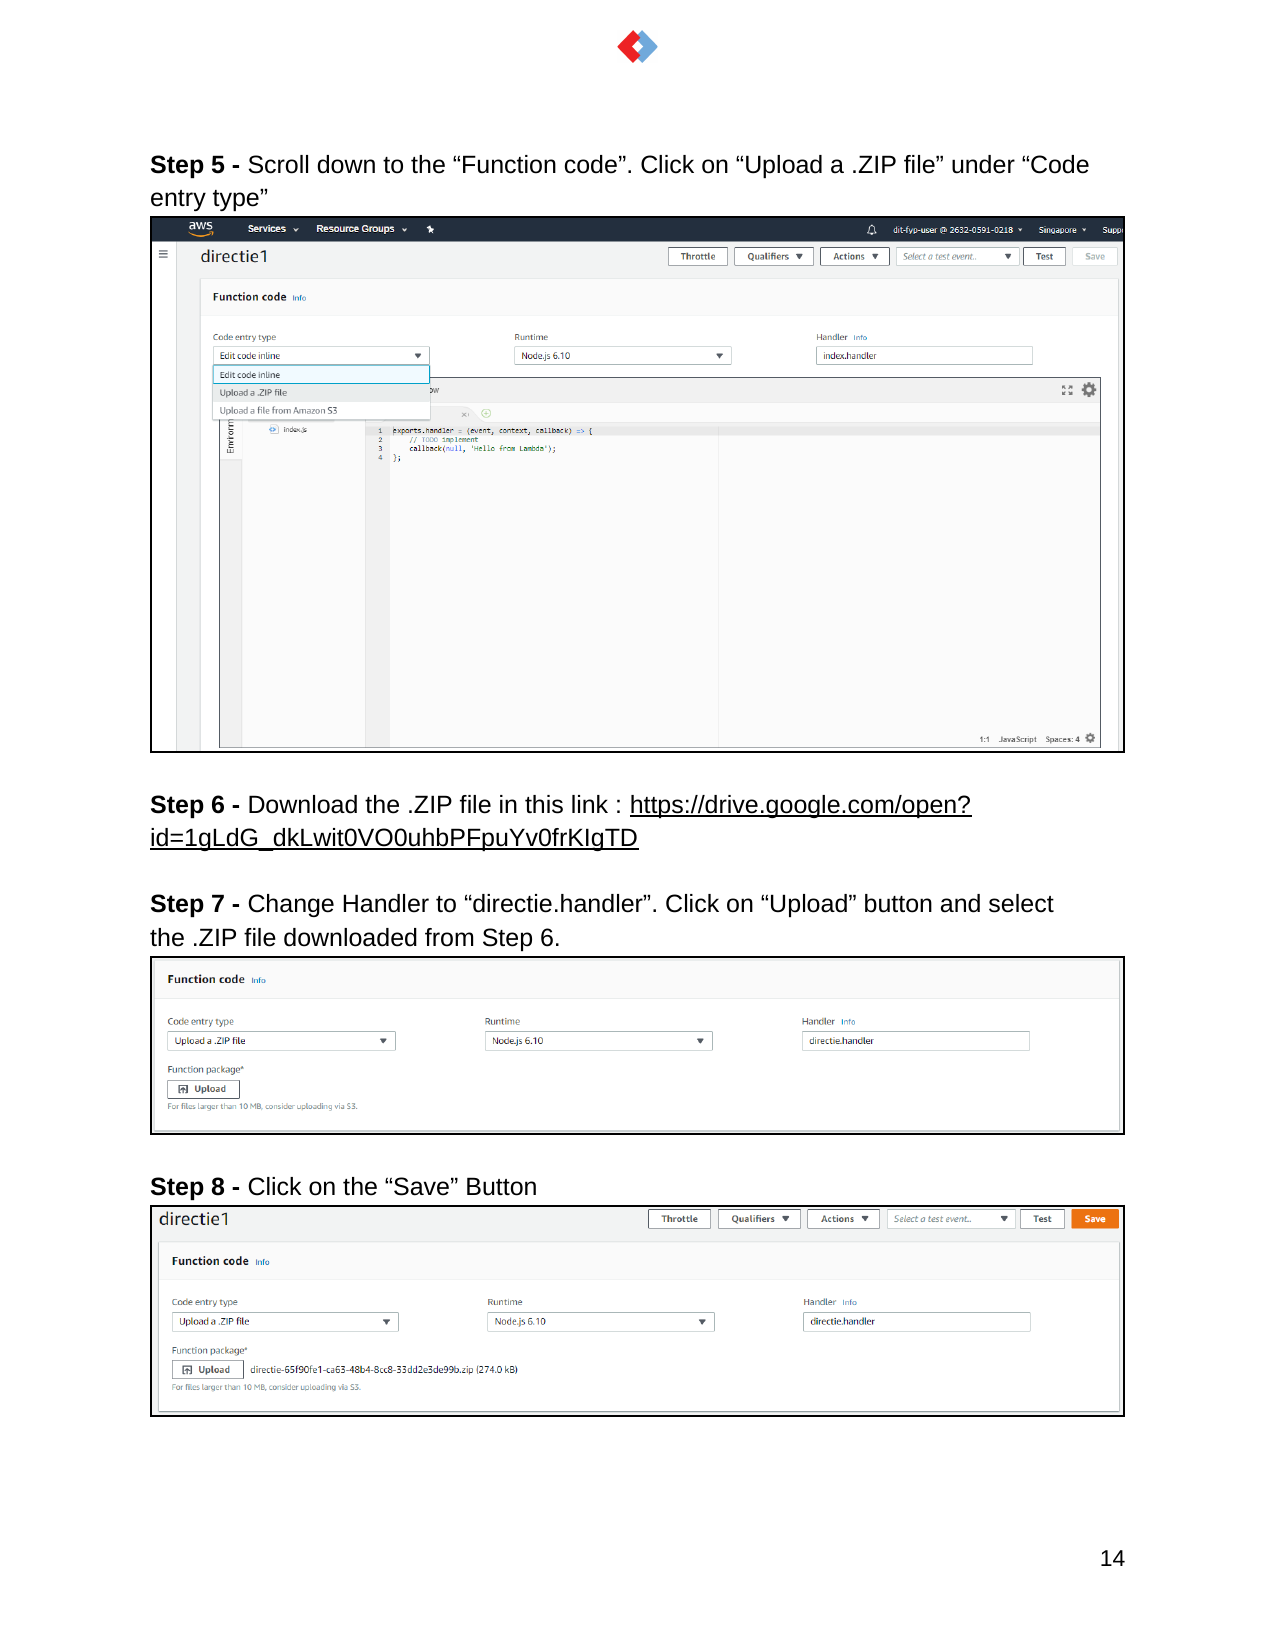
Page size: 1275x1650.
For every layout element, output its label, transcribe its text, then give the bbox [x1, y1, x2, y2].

picture [152, 1207, 1123, 1415]
picture [152, 958, 1123, 1133]
picture [152, 218, 1123, 751]
picture [617, 30, 658, 63]
text Step 5 - Scroll down to the “Function code”. Click on “Upload a .ZIP file” under “Code entry type” [150, 150, 1125, 212]
text Step 6 - Download the .ZIP file in this link : https://drive.google.com/open?id=1gLdG_dkLwit0VO0uhbPFpuYv0frKIgTD [150, 790, 1125, 852]
text Step 8 - Click on the “Save” Button [150, 1172, 1125, 1200]
text Step 7 - Change Handler to “directie.handler”. Click on “Upload” button and select the .ZIP file downloaded from Step 6. [150, 889, 1125, 951]
